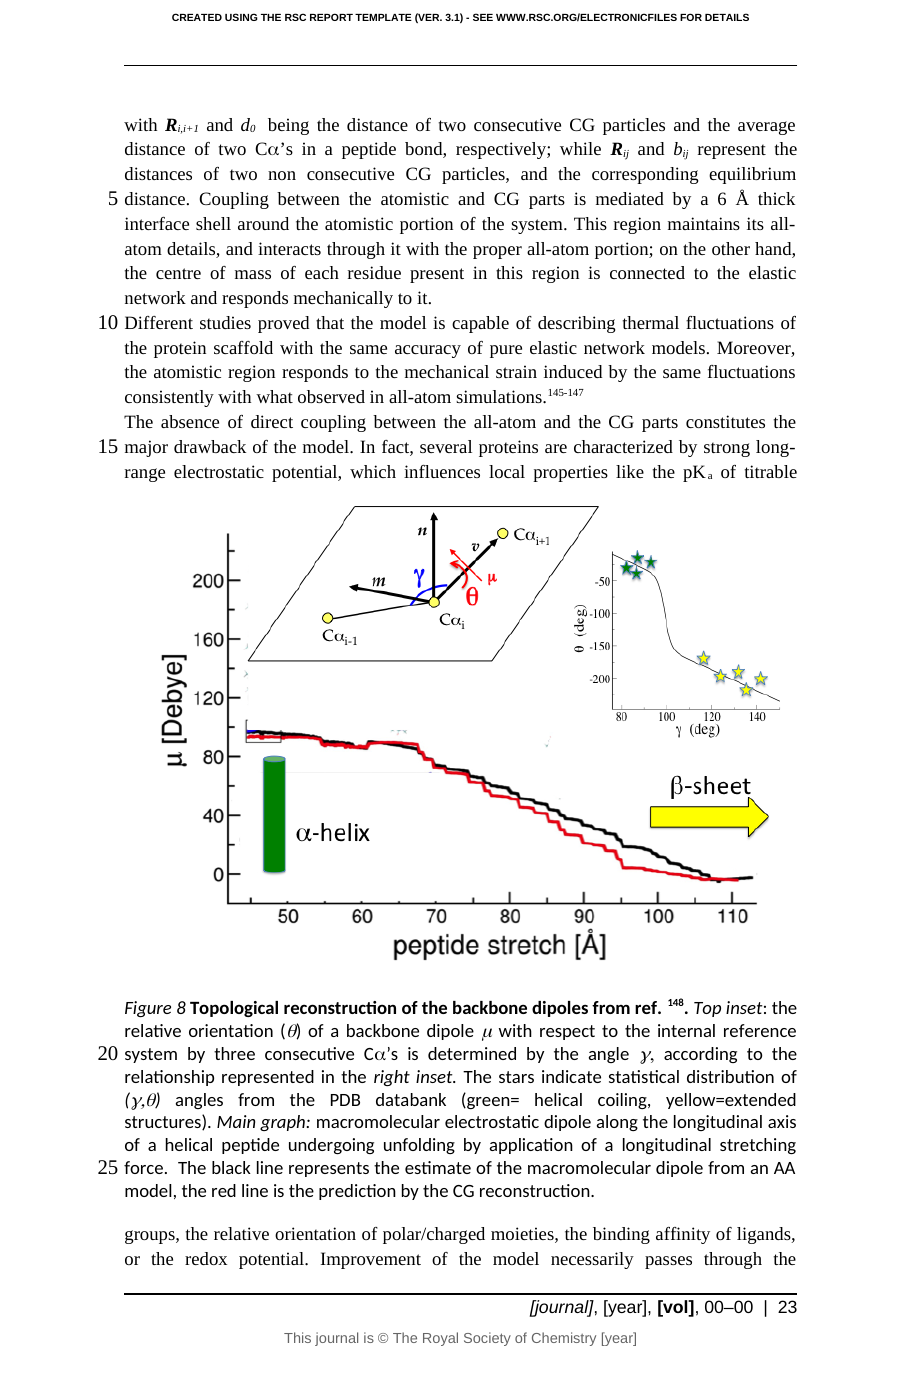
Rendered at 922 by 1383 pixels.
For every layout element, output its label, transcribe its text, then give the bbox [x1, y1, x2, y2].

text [124, 1223, 797, 1269]
text The absence of direct coupling between the all-atom and the CG parts constitutes the major drawback of the model. In fact, several proteins are characterized by strong long-range electrostatic potential, which influences local properties like the pKa of titrable [124, 411, 797, 486]
text with Ri,i+1 and d0 being the distance of two consecutive CG particles and the average distance of two C’s in a peptide bond, respectively; while Rij and bij represent the distances of two non consecutive CG particles, and the corresponding equilibrium distance. Coupling between the atomistic and CG parts is mediated by a 6 Å thick interface shell around the atomistic portion of the system. This region maintains its all-atom details, and interacts through it with the proper all-atom portion; on the other hand, the centre of mass of each residue present in this region is connected to the elastic network and responds mechanically to it. [124, 113, 797, 308]
text Figure 8 Topological reconstruction of the backbone dipoles from ref. 148. Top inset: the relative orientation () of a backbone dipole  with respect to the internal reference system by three consecutive C’s is determined by the angle according to the relationship represented in the right inset. The stars indicate statistical distribution of () angles from the PDB databank (green= helical coiling, yellow=extended structures). Main graph: macromolecular electrostatic dipole along the longitudinal axis of a helical peptide undergoing unfolding by application of a longitudinal stretching force. The black line represents the estimate of the macromolecular dipole from an AA model, the red line is the prediction by the CG reconstruction. [124, 996, 797, 1202]
text Different studies proved that the model is capable of describing thermal fluctuations of the protein scaffold with the same accuracy of pure elastic network models. Moreover, the atomistic region responds to the mechanical strain induced by the same fluctuations consistently with what observed in all-atom simulations.145-147 [124, 312, 797, 408]
picture [124, 486, 798, 992]
